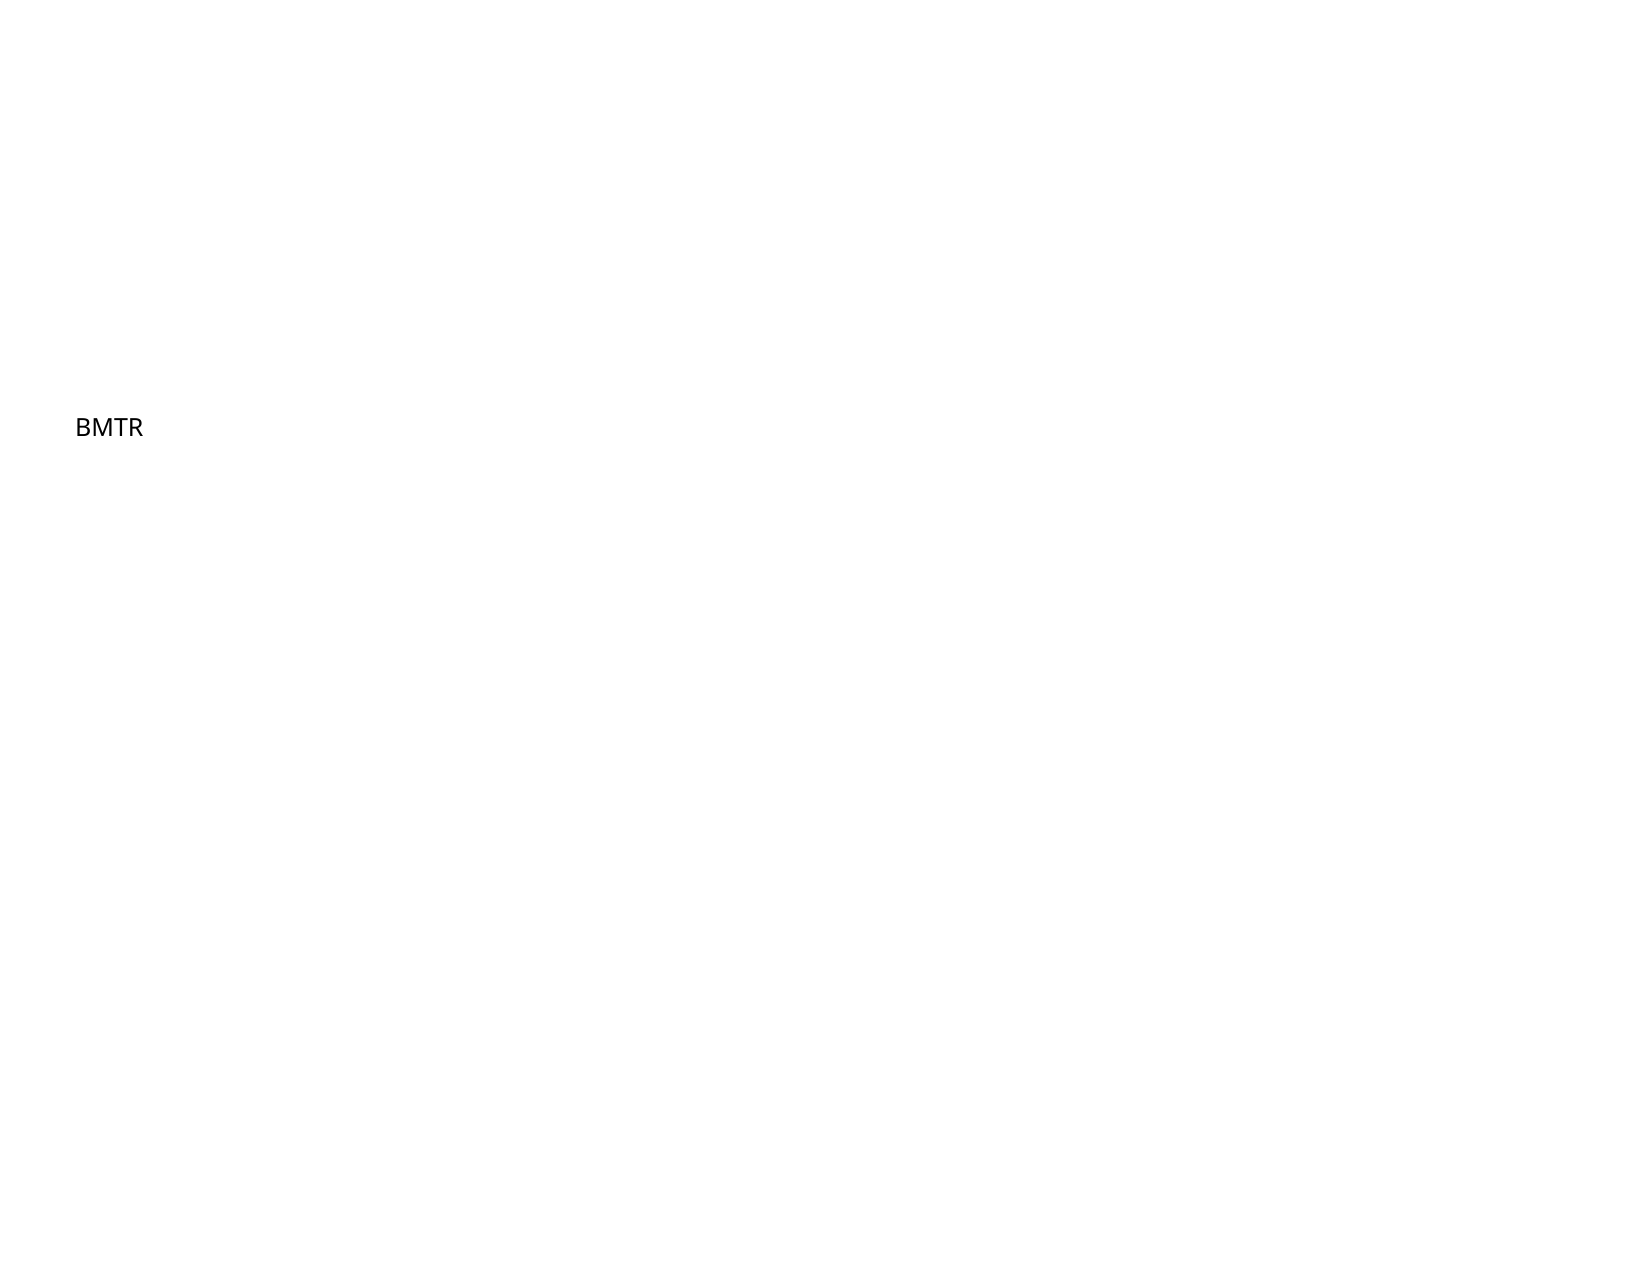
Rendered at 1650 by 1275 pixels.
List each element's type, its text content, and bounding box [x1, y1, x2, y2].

text BMTR [75, 410, 1575, 444]
